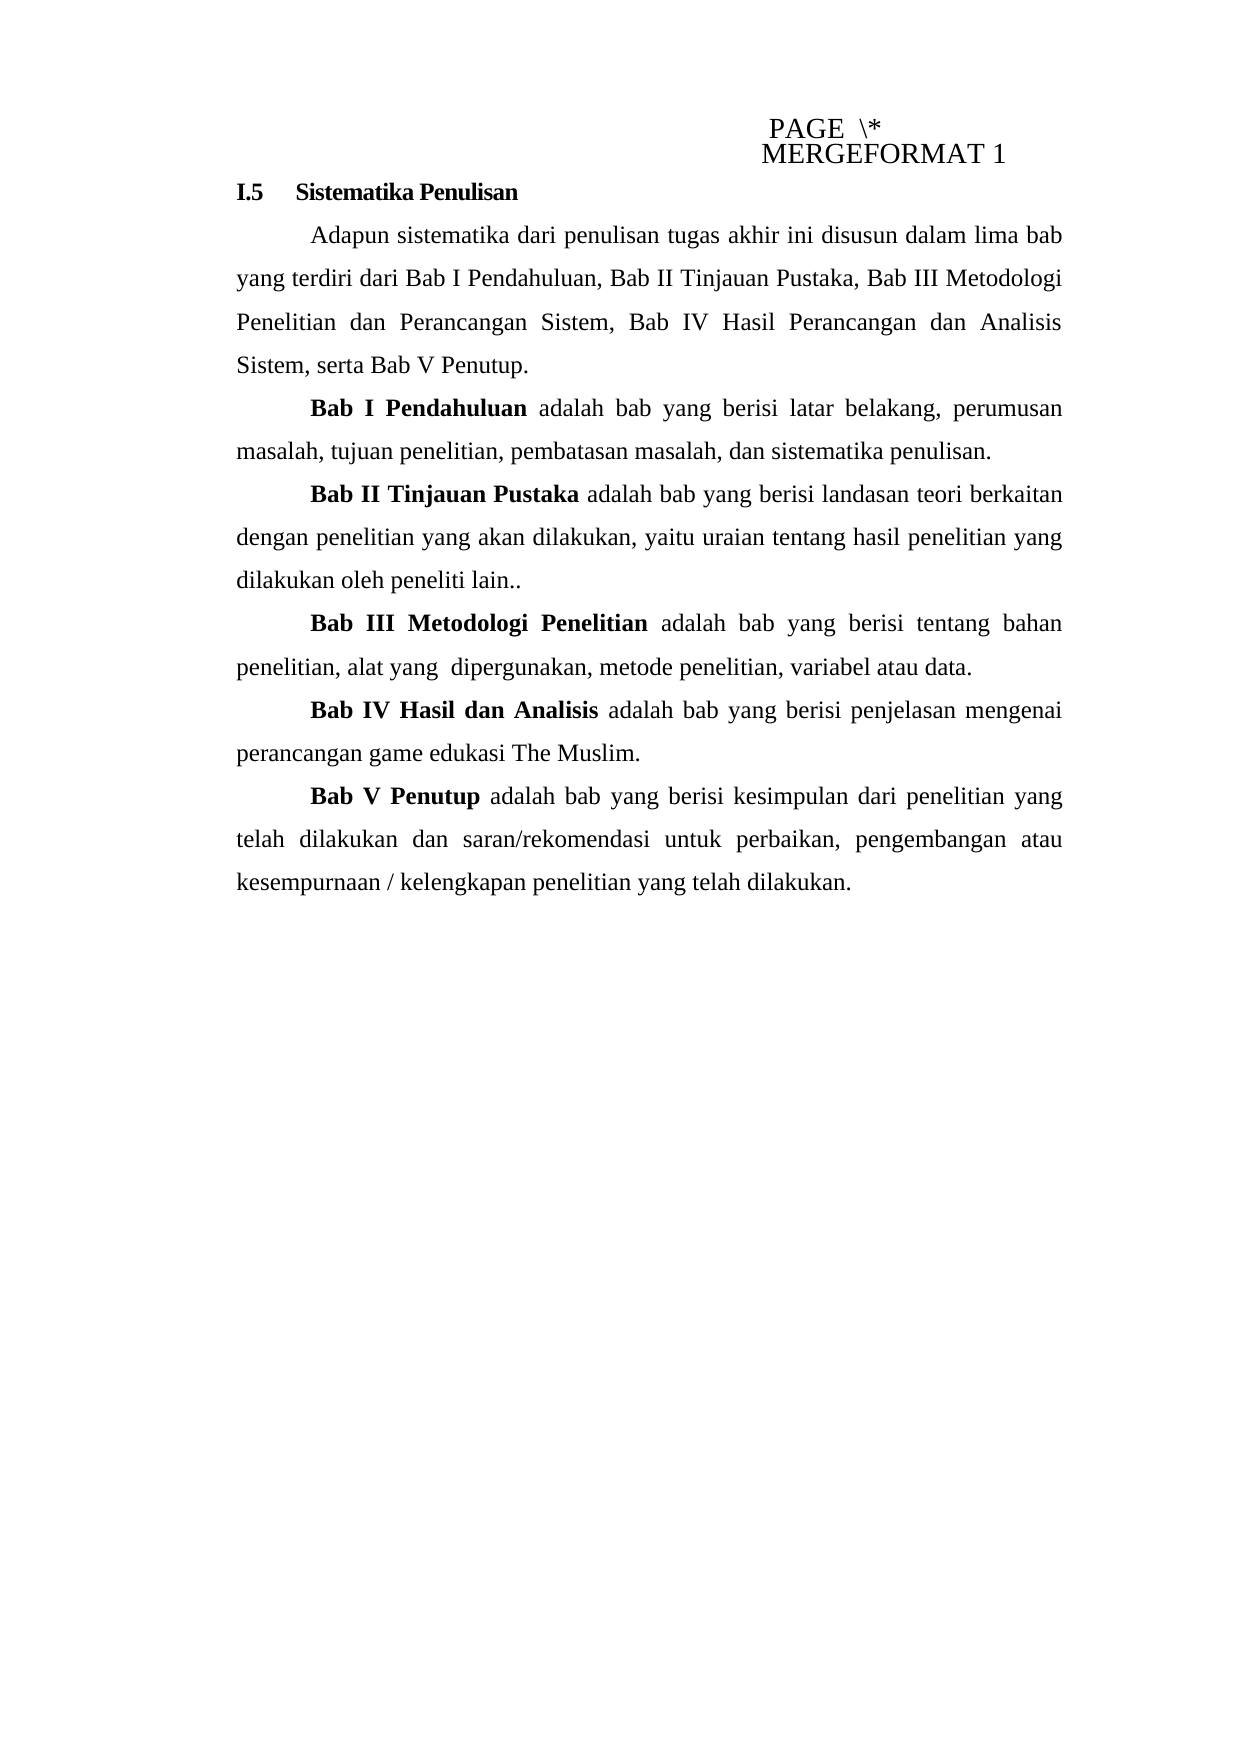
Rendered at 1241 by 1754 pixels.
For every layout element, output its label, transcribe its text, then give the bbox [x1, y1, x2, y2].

text Bab IV Hasil dan Analisis adalah bab yang berisi penjelasan mengenai perancangan game edukasi The Muslim. [236, 695, 1063, 767]
text Bab V Penutup adalah bab yang berisi kesimpulan dari penelitian yang telah dilakukan dan saran/rekomendasi untuk perbaikan, pengembangan atau kesempurnaan / kelengkapan penelitian yang telah dilakukan. [236, 781, 1063, 896]
text Bab III Metodologi Penelitian adalah bab yang berisi tentang bahan penelitian, alat yang dipergunakan, metode penelitian, variabel atau data. [236, 608, 1063, 680]
text Bab II Tinjauan Pustaka adalah bab yang berisi landasan teori berkaitan dengan penelitian yang akan dilakukan, yaitu uraian tentang hasil penelitian yang dilakukan oleh peneliti lain.. [236, 479, 1063, 594]
text Bab I Pendahuluan adalah bab yang berisi latar belakang, perumusan masalah, tujuan penelitian, pembatasan masalah, dan sistematika penulisan. [236, 393, 1063, 465]
text Adapun sistematika dari penulisan tugas akhir ini disusun dalam lima bab yang terdiri dari Bab I Pendahuluan, Bab II Tinjauan Pustaka, Bab III Metodologi Penelitian dan Perancangan Sistem, Bab IV Hasil Perancangan dan Analisis Sistem, serta Bab V Penutup. [236, 220, 1063, 378]
subtitle Sistematika Penulisan [236, 177, 1063, 206]
